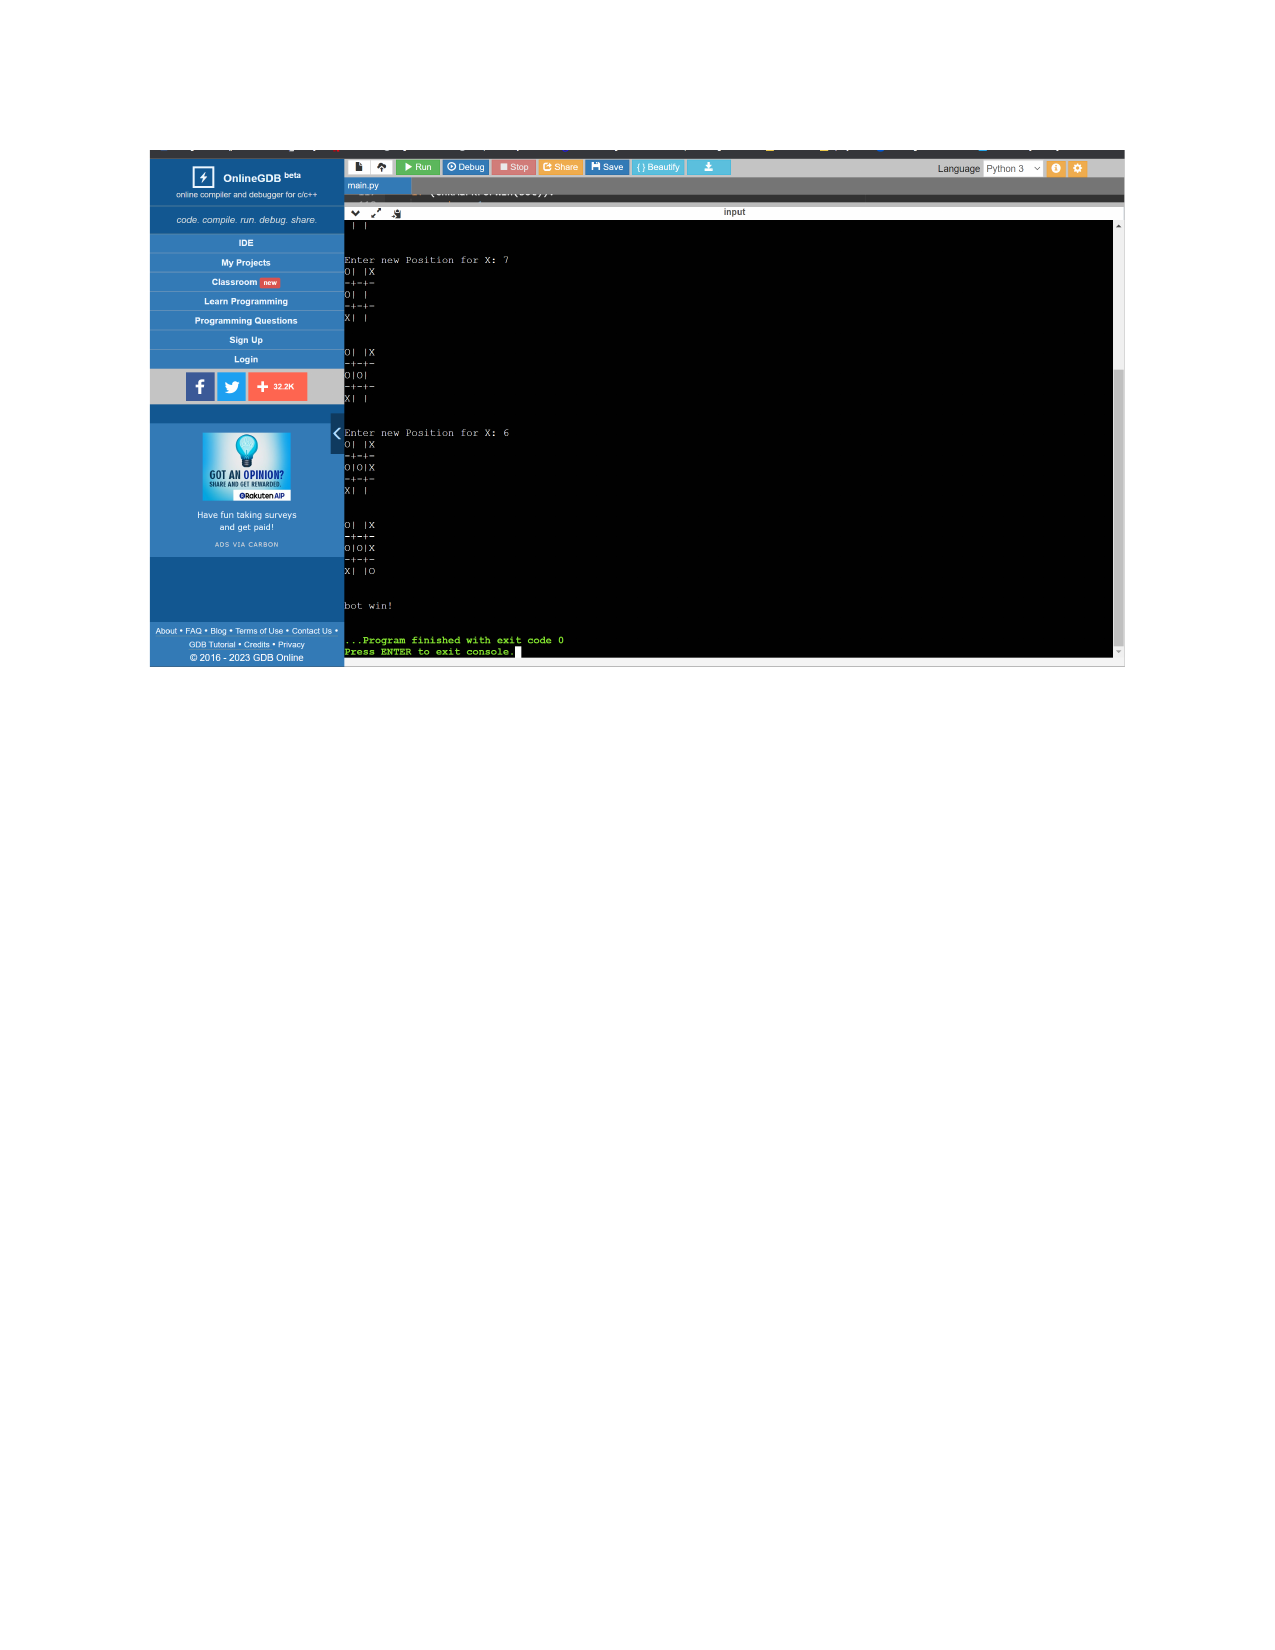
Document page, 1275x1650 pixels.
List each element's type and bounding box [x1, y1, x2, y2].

picture [149, 150, 1125, 667]
